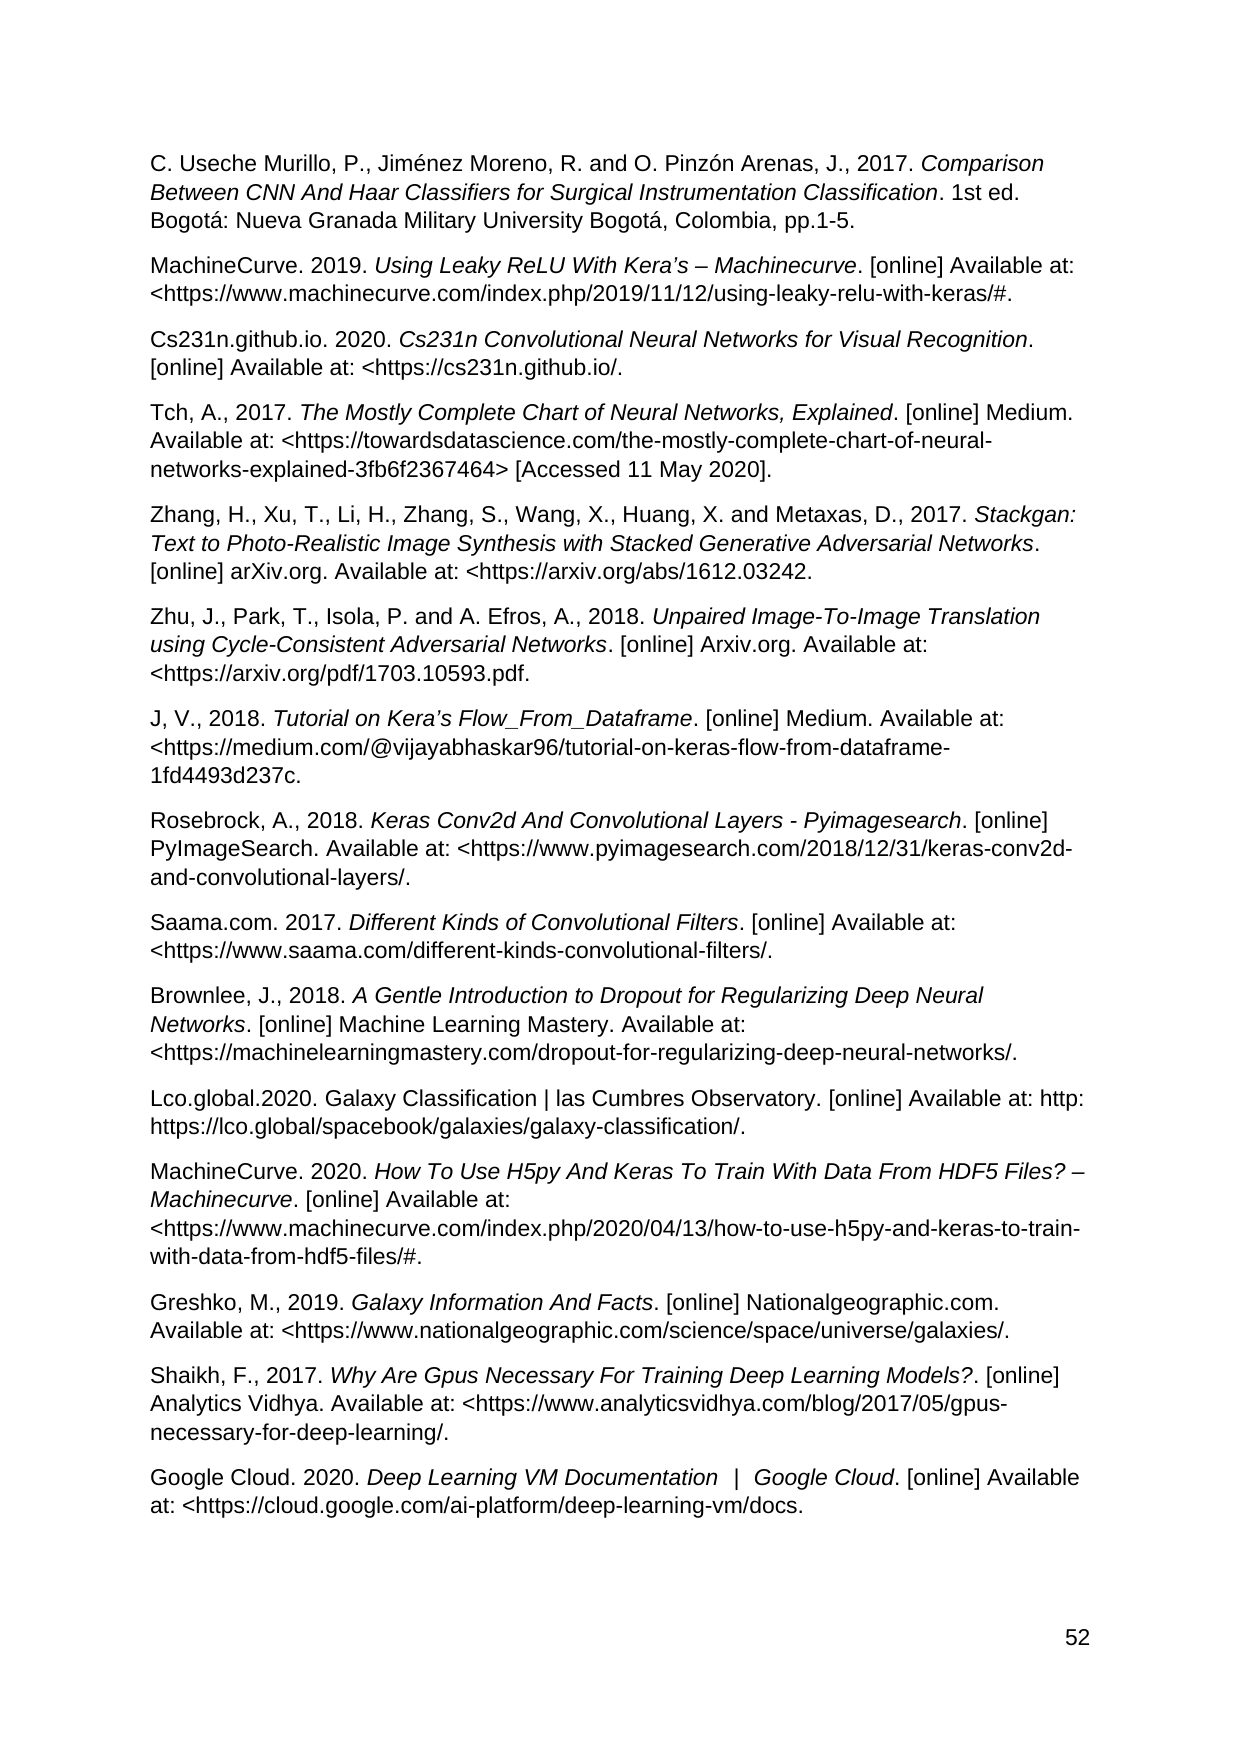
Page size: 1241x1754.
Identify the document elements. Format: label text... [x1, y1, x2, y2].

text C. Useche Murillo, P., Jiménez Moreno, R. and O. Pinzón Arenas, J., 2017. Comparison Between CNN And Haar Classifiers for Surgical Instrumentation Classification. 1st ed. Bogotá: Nueva Granada Military University Bogotá, Colombia, pp.1-5. [150, 150, 1090, 233]
text Greshko, M., 2019. Galaxy Information And Facts. [online] Nationalgeographic.com. Available at: <https://www.nationalgeographic.com/science/space/universe/galaxies/. [150, 1288, 1090, 1343]
text Tch, A., 2017. The Mostly Complete Chart of Neural Networks, Explained. [online] Medium. Available at: <https://towardsdatascience.com/the-mostly-complete-chart-of-neural-networks-explained-3fb6f2367464> [Accessed 11 May 2020]. [150, 399, 1090, 482]
text Zhu, J., Park, T., Isola, P. and A. Efros, A., 2018. Unpaired Image-To-Image Translation using Cycle-Consistent Adversarial Networks. [online] Arxiv.org. Available at: <https://arxiv.org/pdf/1703.10593.pdf. [150, 603, 1090, 686]
text Shaikh, F., 2017. Why Are Gpus Necessary For Training Deep Learning Models?. [online] Analytics Vidhya. Available at: <https://www.analyticsvidhya.com/blog/2017/05/gpus-necessary-for-deep-learning/. [150, 1362, 1090, 1445]
text Cs231n.github.io. 2020. Cs231n Convolutional Neural Networks for Visual Recognition. [online] Available at: <https://cs231n.github.io/. [150, 326, 1090, 380]
text MachineCurve. 2020. How To Use H5py And Keras To Train With Data From HDF5 Files? – Machinecurve. [online] Available at: <https://www.machinecurve.com/index.php/2020/04/13/how-to-use-h5py-and-keras-to-train-with-data-from-hdf5-files/#. [150, 1158, 1090, 1270]
text MachineCurve. 2019. Using Leaky ReLU With Kera’s – Machinecurve. [online] Available at: <https://www.machinecurve.com/index.php/2019/11/12/using-leaky-relu-with-keras/#. [150, 252, 1090, 307]
text J, V., 2018. Tutorial on Kera’s Flow_From_Dataframe. [online] Medium. Available at: <https://medium.com/@vijayabhaskar96/tutorial-on-keras-flow-from-dataframe-1fd4493d237c. [150, 705, 1090, 788]
text Saama.com. 2017. Different Kinds of Convolutional Filters. [online] Available at: <https://www.saama.com/different-kinds-convolutional-filters/. [150, 909, 1090, 964]
text Rosebrock, A., 2018. Keras Conv2d And Convolutional Layers - Pyimagesearch. [online] PyImageSearch. Available at: <https://www.pyimagesearch.com/2018/12/31/keras-conv2d-and-convolutional-layers/. [150, 807, 1090, 890]
text Lco.global.2020. Galaxy Classification | las Cumbres Observatory. [online] Available at: http: https://lco.global/spacebook/galaxies/galaxy-classification/. [150, 1084, 1090, 1139]
text Google Cloud. 2020. Deep Learning VM Documentation | Google Cloud. [online] Available at: <https://cloud.google.com/ai-platform/deep-learning-vm/docs. [150, 1464, 1090, 1519]
text Zhang, H., Xu, T., Li, H., Zhang, S., Wang, X., Huang, X. and Metaxas, D., 2017. Stackgan: Text to Photo-Realistic Image Synthesis with Stacked Generative Adversarial Networks. [online] arXiv.org. Available at: <https://arxiv.org/abs/1612.03242. [150, 501, 1090, 584]
text Brownlee, J., 2018. A Gentle Introduction to Dropout for Regularizing Deep Neural Networks. [online] Machine Learning Mastery. Available at: <https://machinelearningmastery.com/dropout-for-regularizing-deep-neural-networks/. [150, 982, 1090, 1066]
